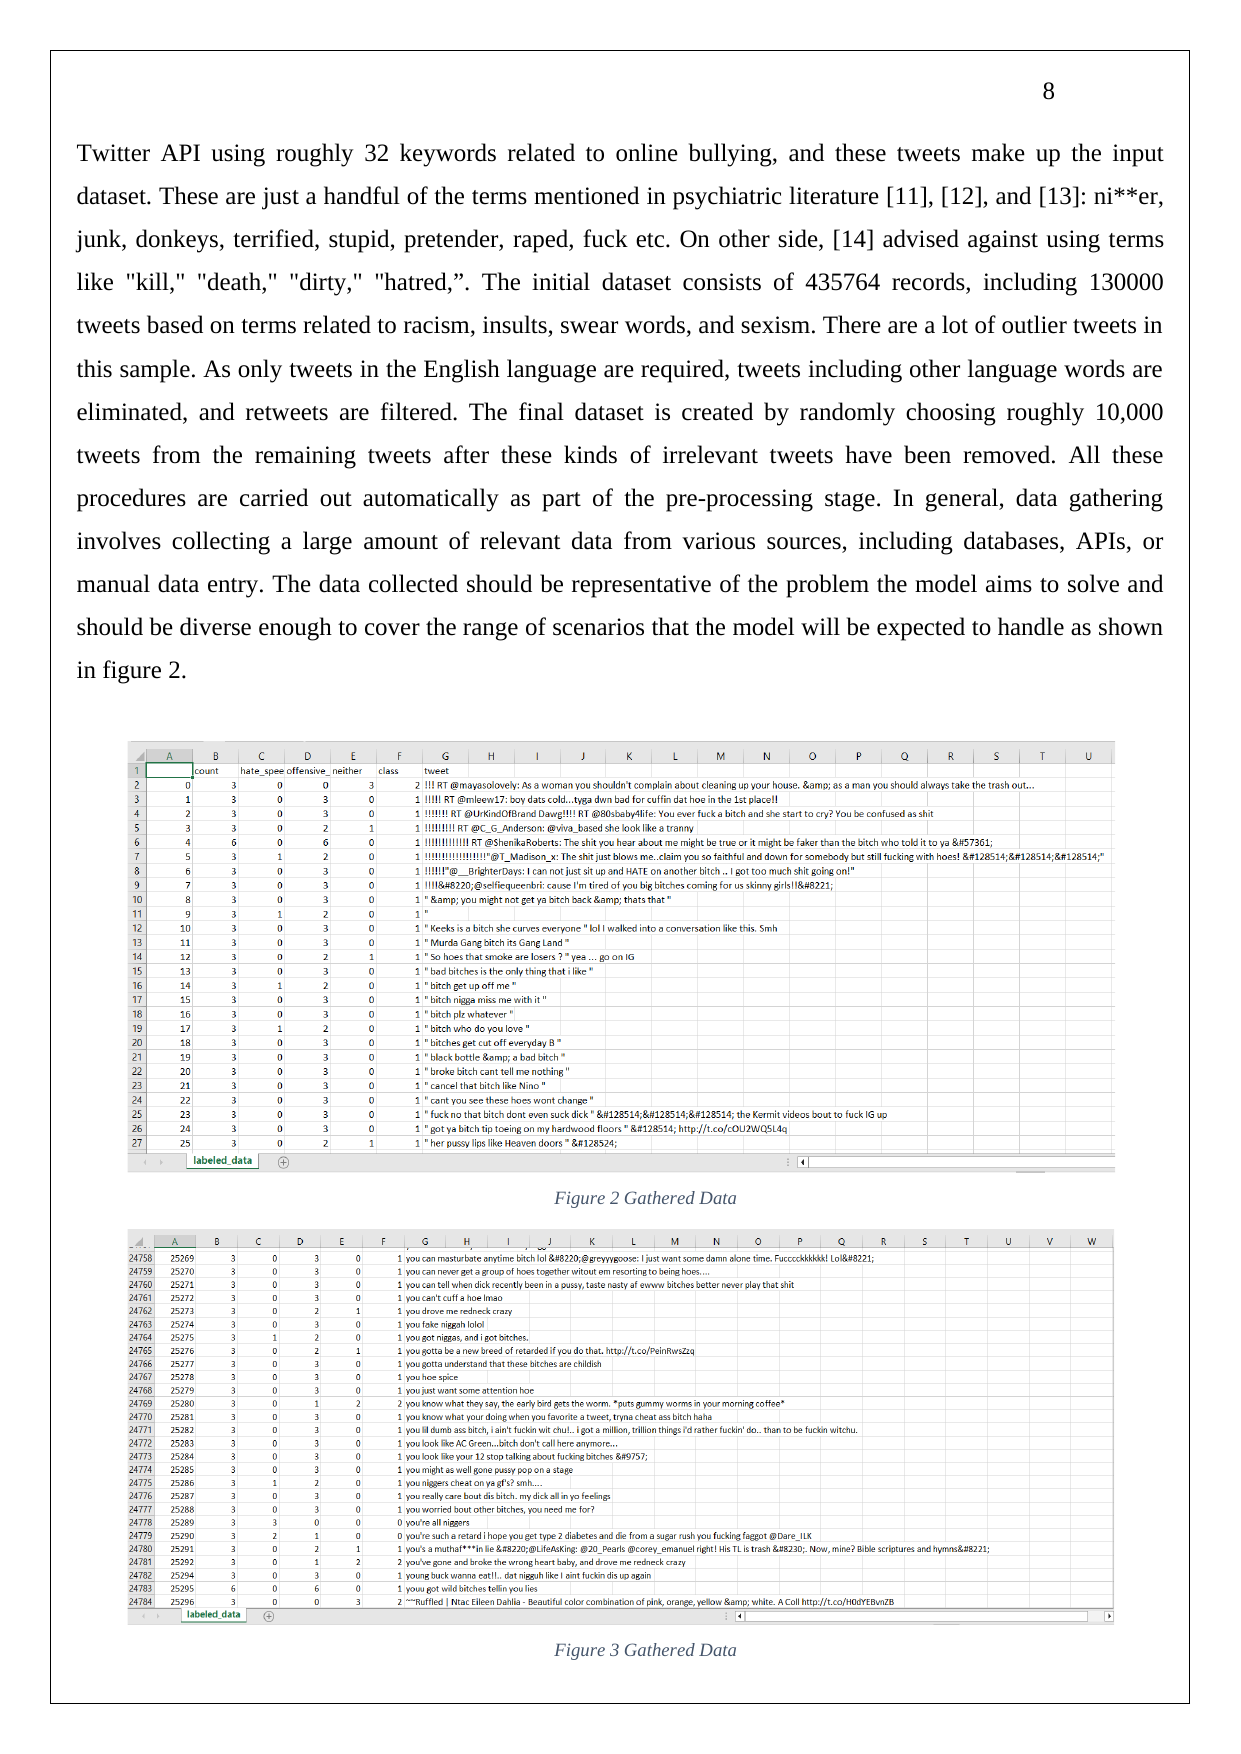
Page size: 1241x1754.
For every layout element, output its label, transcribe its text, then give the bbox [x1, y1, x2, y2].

picture [127, 741, 1116, 1173]
picture [127, 1229, 1115, 1625]
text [76, 138, 1165, 684]
